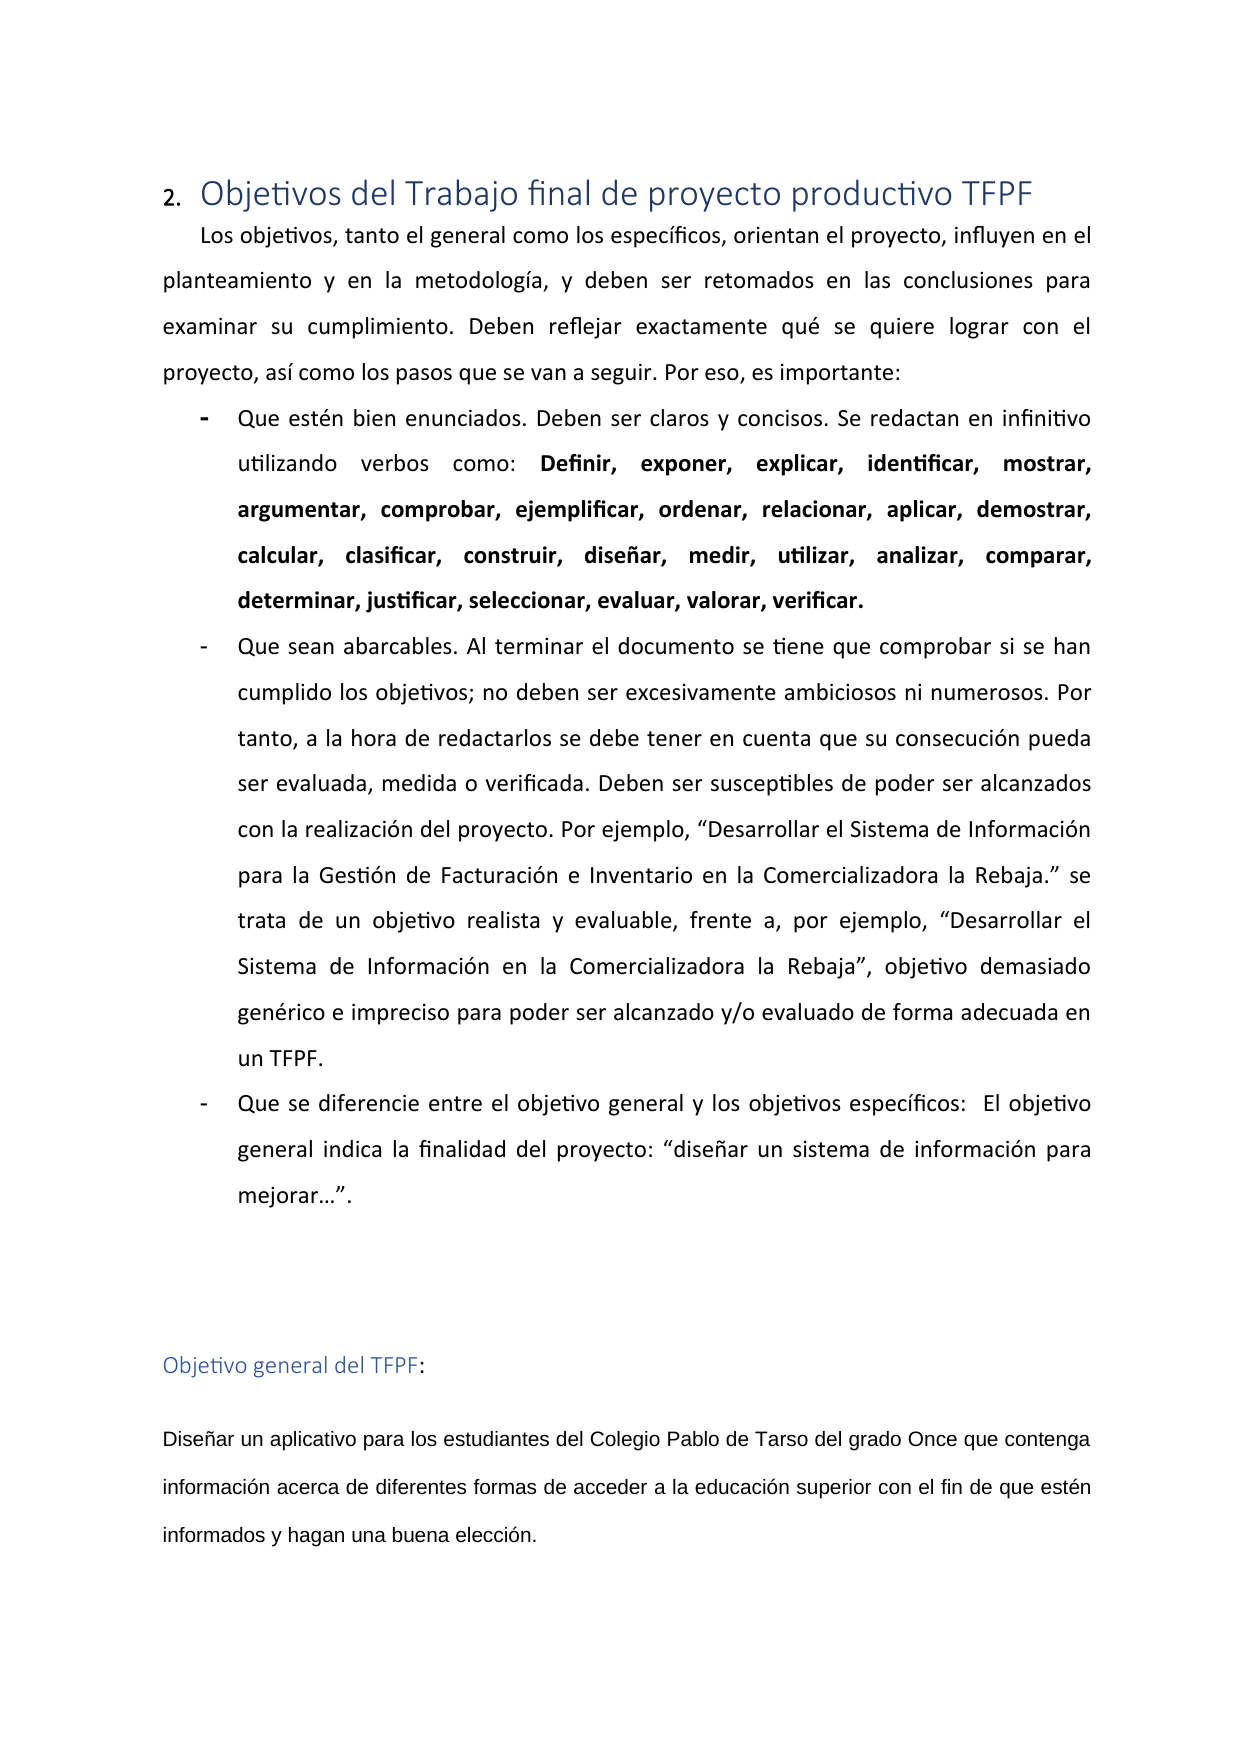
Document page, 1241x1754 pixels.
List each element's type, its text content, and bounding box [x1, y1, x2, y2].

subtitle Objetivos del Trabajo final de proyecto productivo TFPF [162, 169, 1093, 214]
text Objetivo general del TFPF: [162, 1349, 1093, 1380]
list Que sean abarcables. Al terminar el documento se tiene que comprobar si se han cumplido los objetivos; no deben ser excesivamente ambiciosos ni numerosos. Por tanto, a la hora de redactarlos se debe tener en cuenta que su consecución pueda ser evaluada, medida o verificada. Deben ser susceptibles de poder ser alcanzados con la realización del proyecto. Por ejemplo, “Desarrollar el Sistema de Información para la Gestión de Facturación e Inventario en la Comercializadora la Rebaja.” se trata de un objetivo realista y evaluable, frente a, por ejemplo, “Desarrollar el Sistema de Información en la Comercializadora la Rebaja”, objetivo demasiado genérico e impreciso para poder ser alcanzado y/o evaluado de forma adecuada en un TFPF. [200, 630, 1093, 1072]
text Los objetivos, tanto el general como los específicos, orientan el proyecto, influyen en el planteamiento y en la metodología, y deben ser retomados en las conclusiones para examinar su cumplimiento. Deben reflejar exactamente qué se quiere lograr con el proyecto, así como los pasos que se van a seguir. Por eso, es importante: [162, 219, 1093, 386]
list Que se diferencie entre el objetivo general y los objetivos específicos: El objetivo general indica la finalidad del proyecto: “diseñar un sistema de información para mejorar…”. [200, 1088, 1093, 1209]
text Diseñar un aplicativo para los estudiantes del Colegio Pablo de Tarso del grado Once que contenga información acerca de diferentes formas de acceder a la educación superior con el fin de que estén informados y hagan una buena elección. [162, 1427, 1093, 1547]
list Que estén bien enunciados. Deben ser claros y concisos. Se redactan en infinitivo utilizando verbos como: Definir, exponer, explicar, identificar, mostrar, argumentar, comprobar, ejemplificar, ordenar, relacionar, aplicar, demostrar, calcular, clasificar, construir, diseñar, medir, utilizar, analizar, comparar, determinar, justificar, seleccionar, evaluar, valorar, verificar. [200, 402, 1093, 615]
